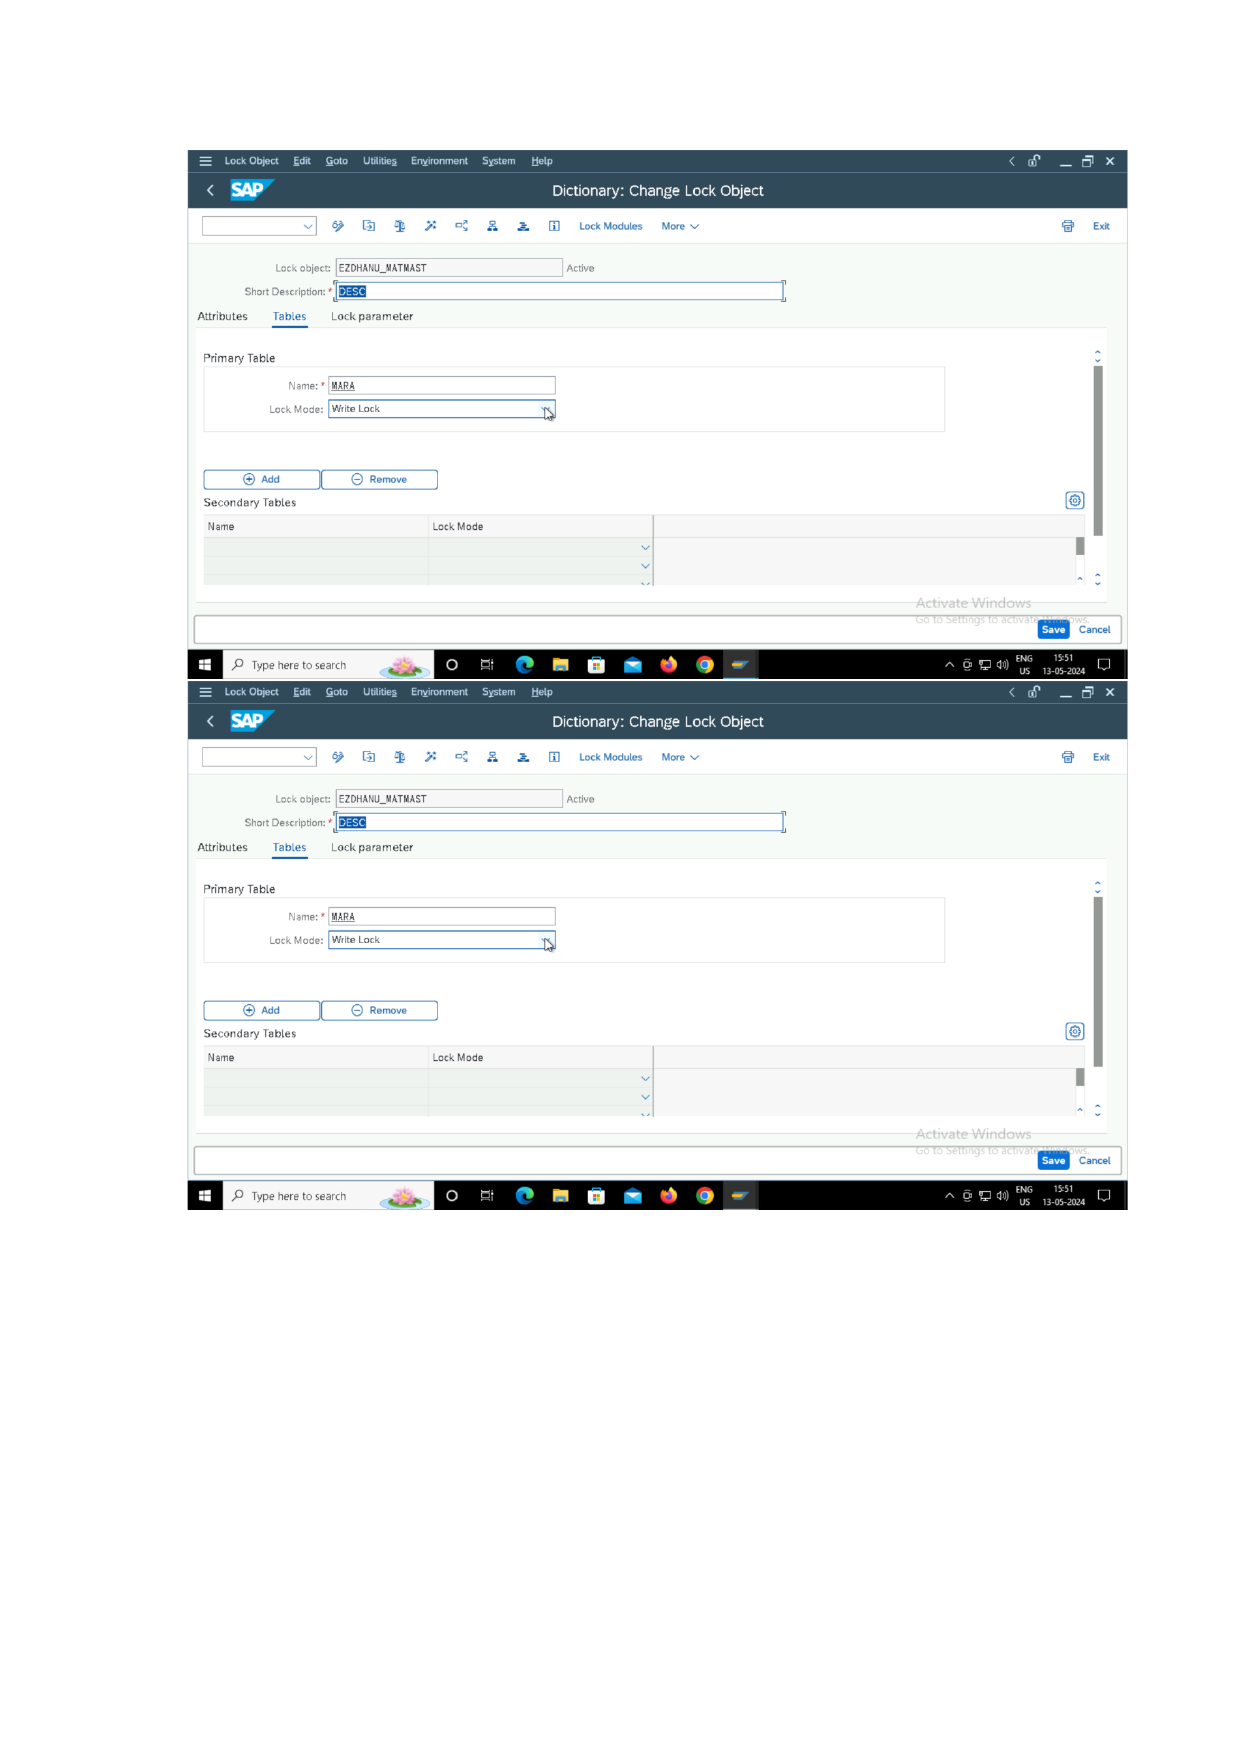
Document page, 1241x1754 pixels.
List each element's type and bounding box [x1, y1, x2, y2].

picture [187, 681, 1128, 1210]
picture [187, 150, 1128, 679]
